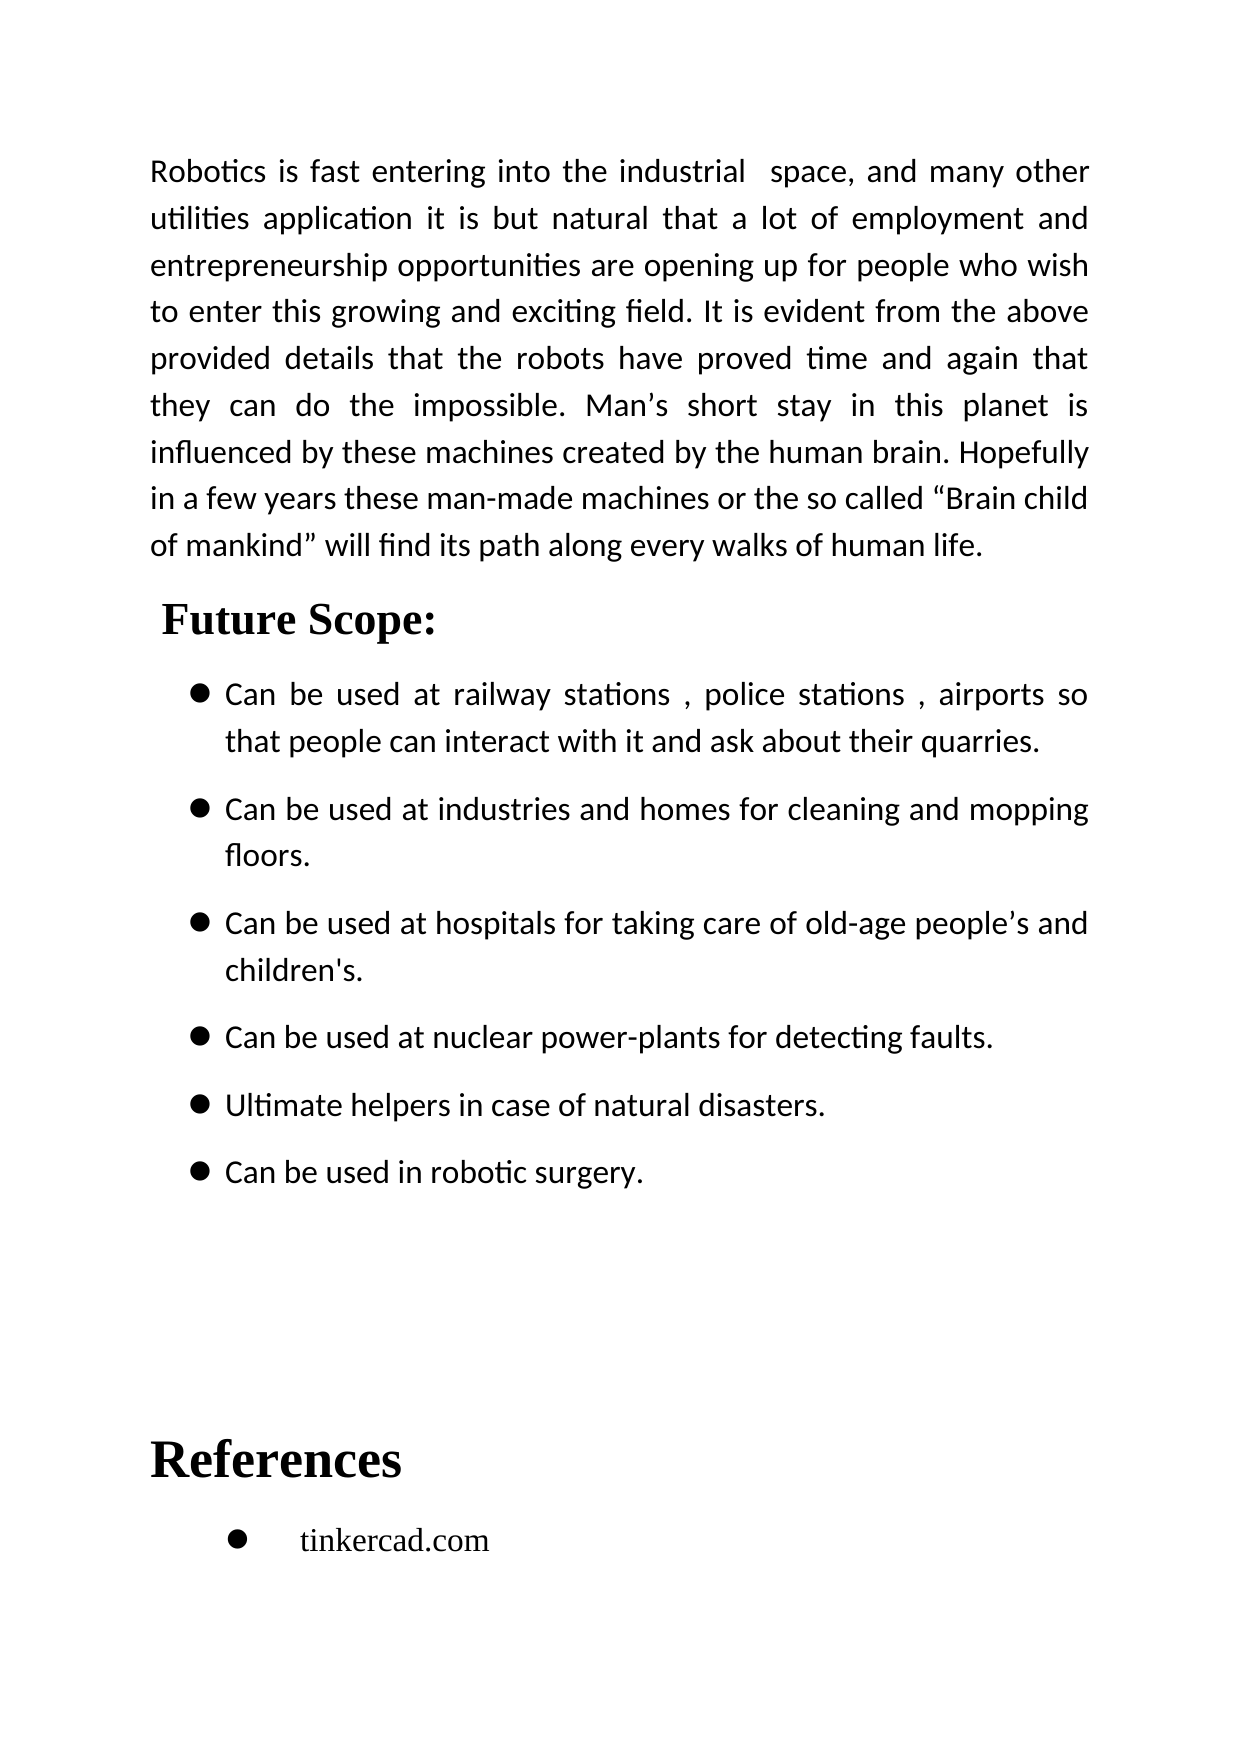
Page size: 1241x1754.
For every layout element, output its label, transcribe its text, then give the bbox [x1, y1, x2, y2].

list Can be used at industries and homes for cleaning and mopping floors. [187, 787, 1090, 875]
text References [150, 1427, 1090, 1490]
text Future Scope: [150, 592, 1090, 644]
list Ultimate helpers in case of natural disasters. [187, 1084, 1090, 1124]
list tinkercad.com [225, 1520, 1090, 1558]
list Can be used at railway stations , police stations , airports so that people can interact with it and ask about their quarries. [187, 673, 1090, 761]
list Can be used at nuclear power-plants for detecting faults. [187, 1016, 1090, 1057]
list Can be used in robotic surgery. [187, 1151, 1090, 1192]
list Can be used at hospitals for taking care of old-age people’s and children's. [187, 902, 1090, 989]
text Robotics is fast entering into the industrial space, and many other utilities application it is but natural that a lot of employment and entrepreneurship opportunities are opening up for people who wish to enter this growing and exciting field. It is evident from the above provided details that the robots have proved time and again that they can do the impossible. Man’s short stay in this planet is influenced by these machines created by the human brain. Hopefully in a few years these man-made machines or the so called “Brain child of mankind” will find its path along every walks of human life. [150, 150, 1090, 565]
